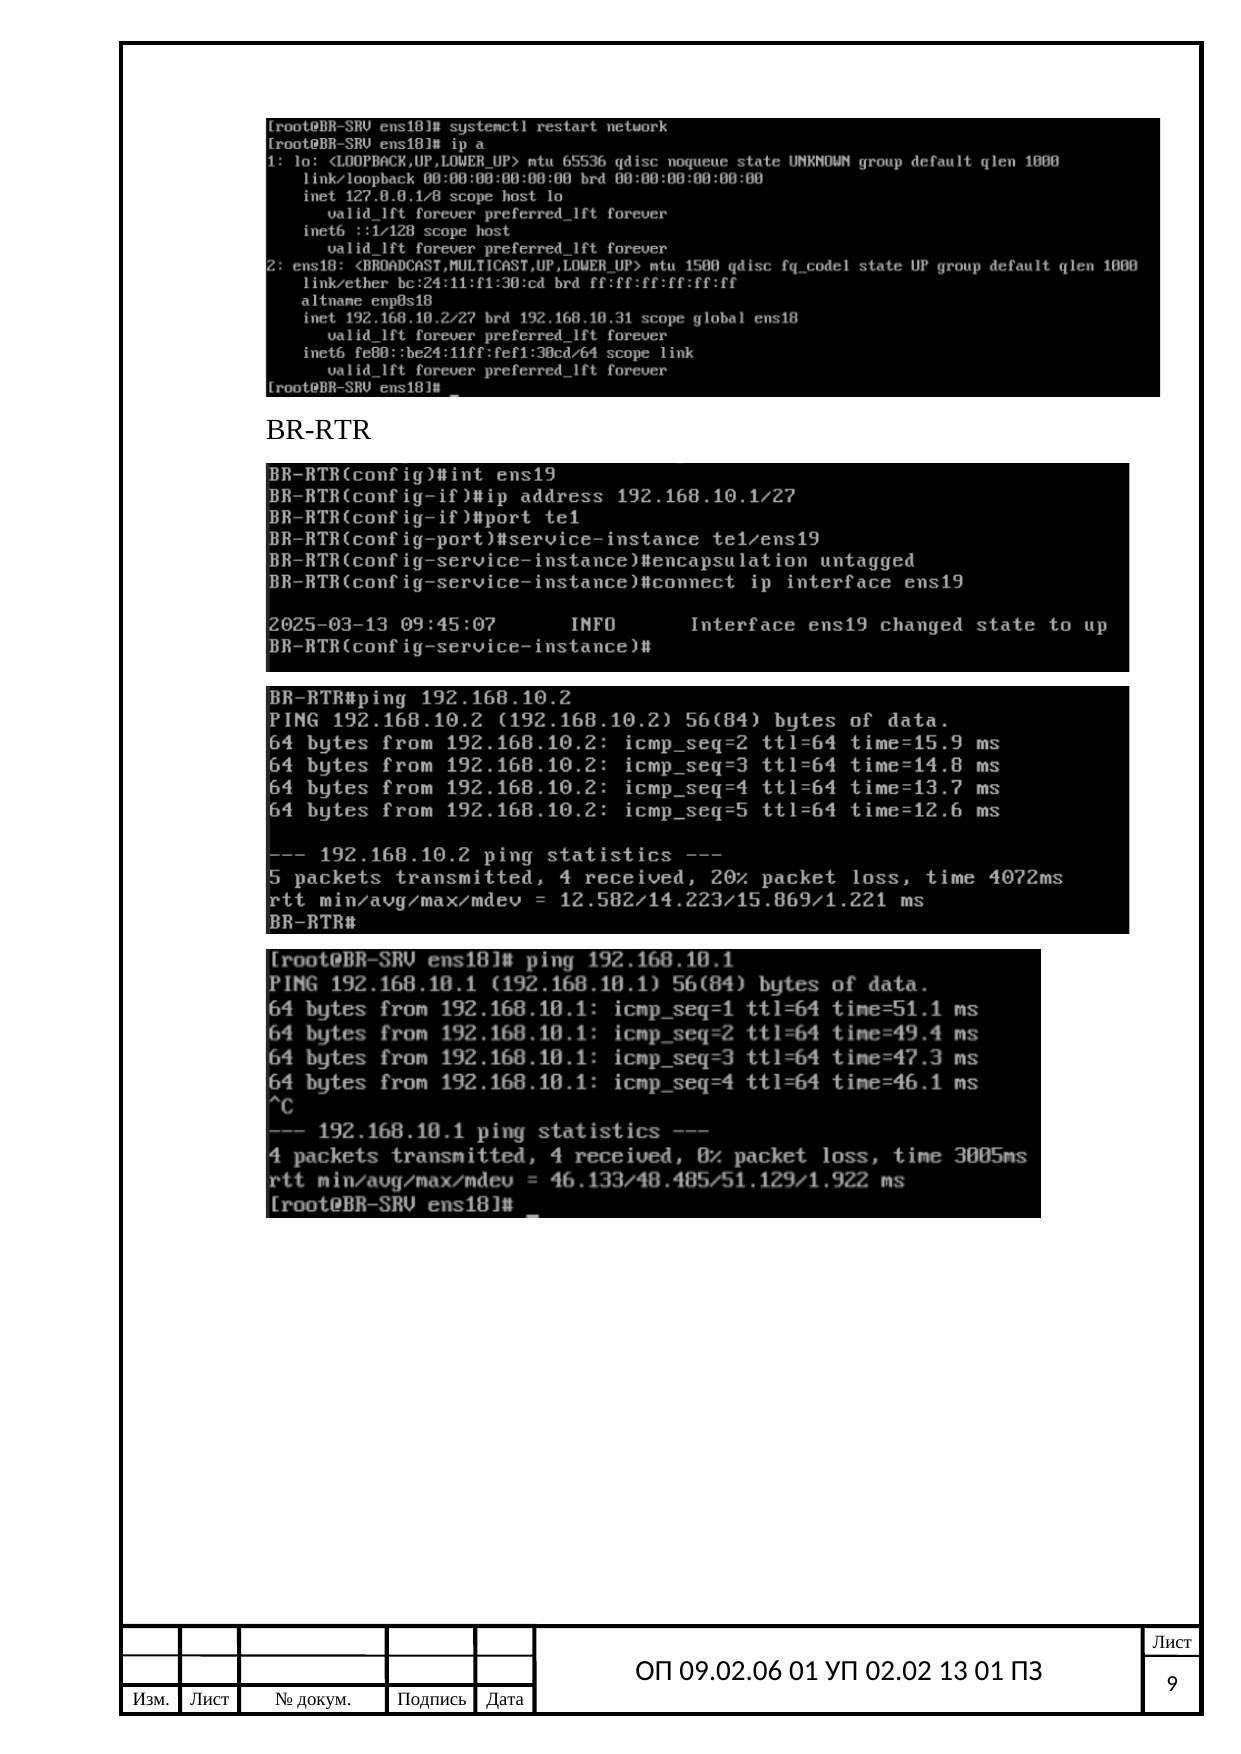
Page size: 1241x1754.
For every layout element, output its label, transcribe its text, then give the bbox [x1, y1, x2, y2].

picture [265, 463, 1130, 672]
picture [265, 949, 1041, 1218]
picture [265, 686, 1130, 934]
text BR-RTR [266, 412, 1145, 446]
picture [265, 118, 1161, 397]
